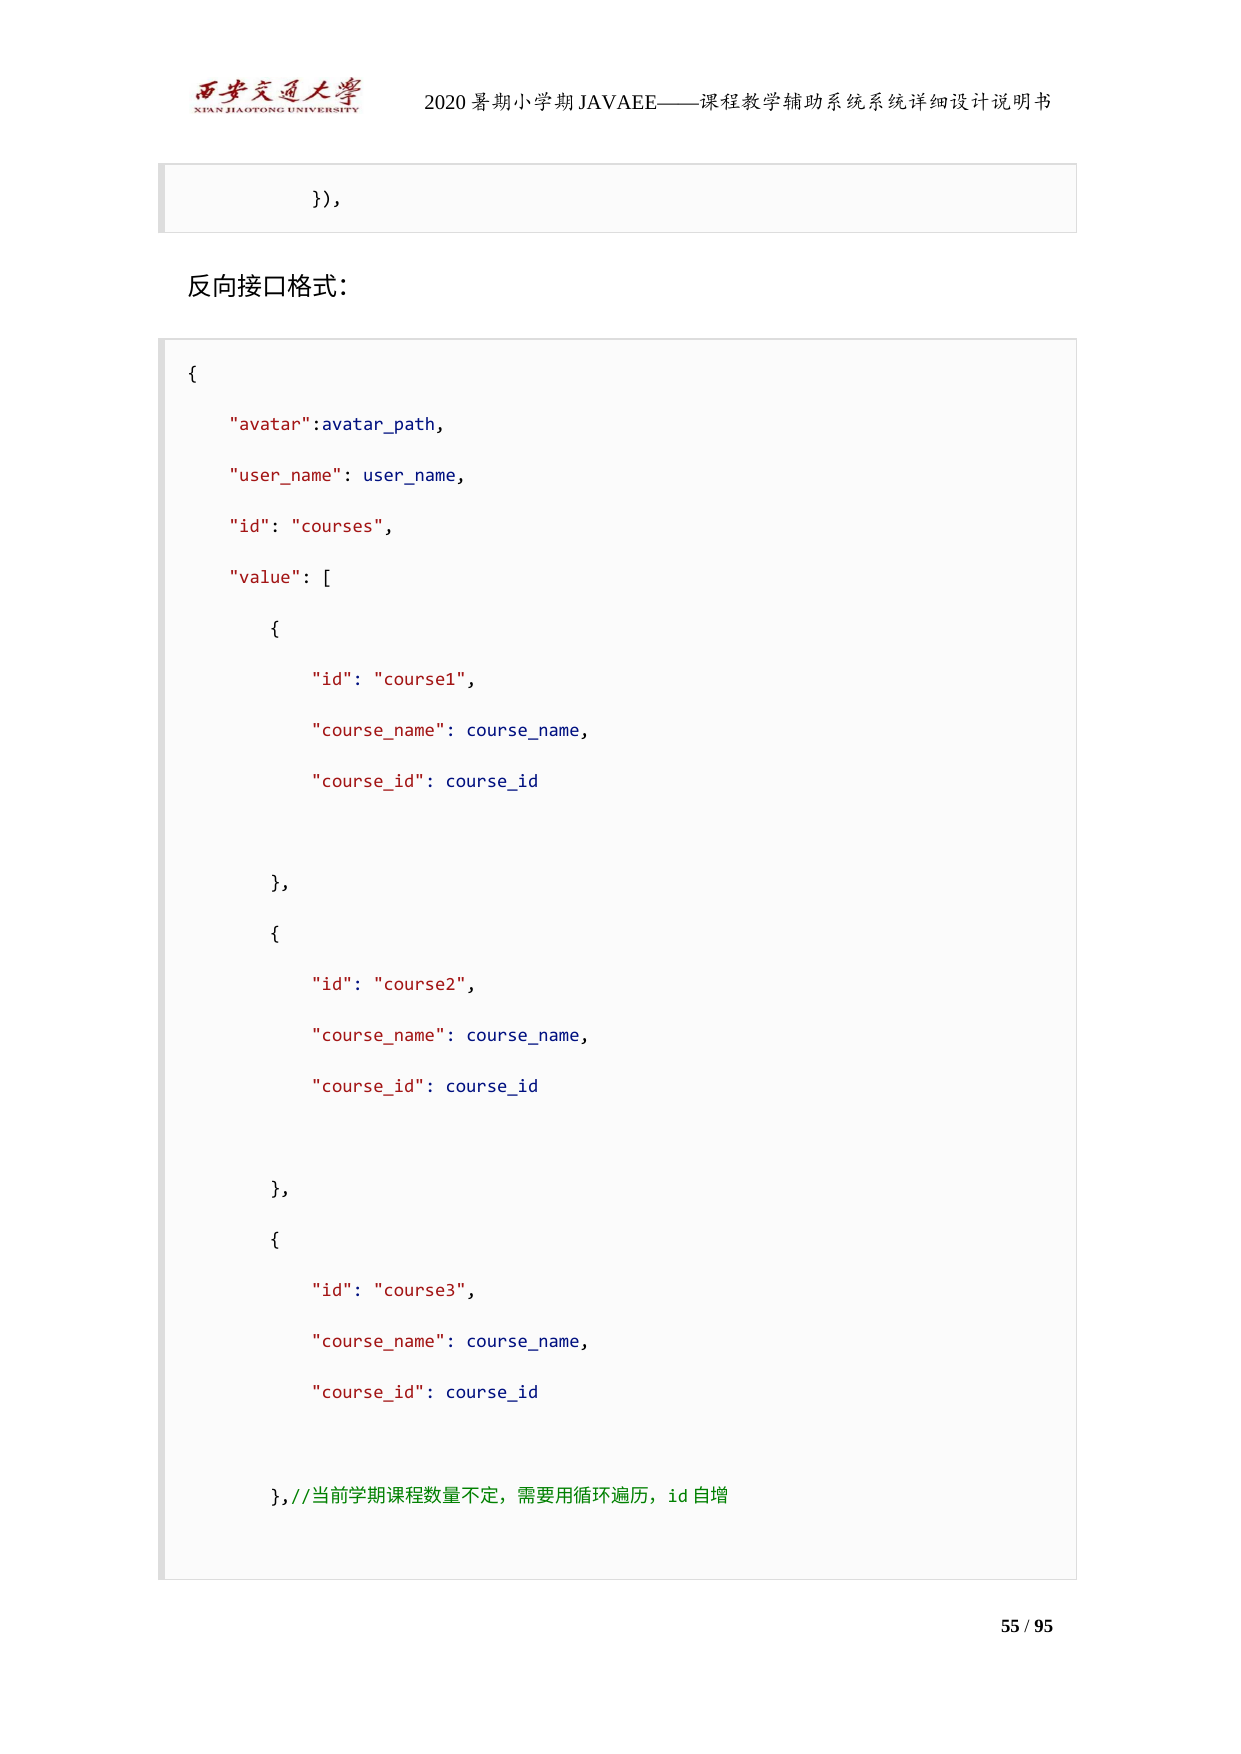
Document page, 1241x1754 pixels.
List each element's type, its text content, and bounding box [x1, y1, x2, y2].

text "course_name": course_name, [165, 695, 1076, 746]
text "value": [ [165, 542, 1076, 593]
text "id": "courses", [165, 491, 1076, 542]
text "course_id": course_id [165, 1357, 1076, 1408]
text { [165, 898, 1076, 949]
text }), [165, 165, 1076, 232]
text 反向接口格式： [187, 250, 1053, 318]
text "course_name": course_name, [165, 1000, 1076, 1051]
text }, [165, 847, 1076, 898]
text "course_id": course_id [165, 1051, 1076, 1102]
text "avatar":avatar_path, [165, 389, 1076, 440]
text { [165, 1204, 1076, 1255]
text },//当前学期课程数量不定，需要用循环遍历，id自增 [165, 1459, 1076, 1510]
text "course_id": course_id [165, 746, 1076, 797]
text "id": "course2", [165, 949, 1076, 1000]
text "id": "course3", [165, 1255, 1076, 1306]
text }, [165, 1153, 1076, 1204]
text { [165, 593, 1076, 644]
text "course_name": course_name, [165, 1306, 1076, 1357]
text { [165, 340, 1076, 389]
picture [189, 77, 364, 114]
text "id": "course1", [165, 644, 1076, 695]
text "user_name": user_name, [165, 440, 1076, 491]
